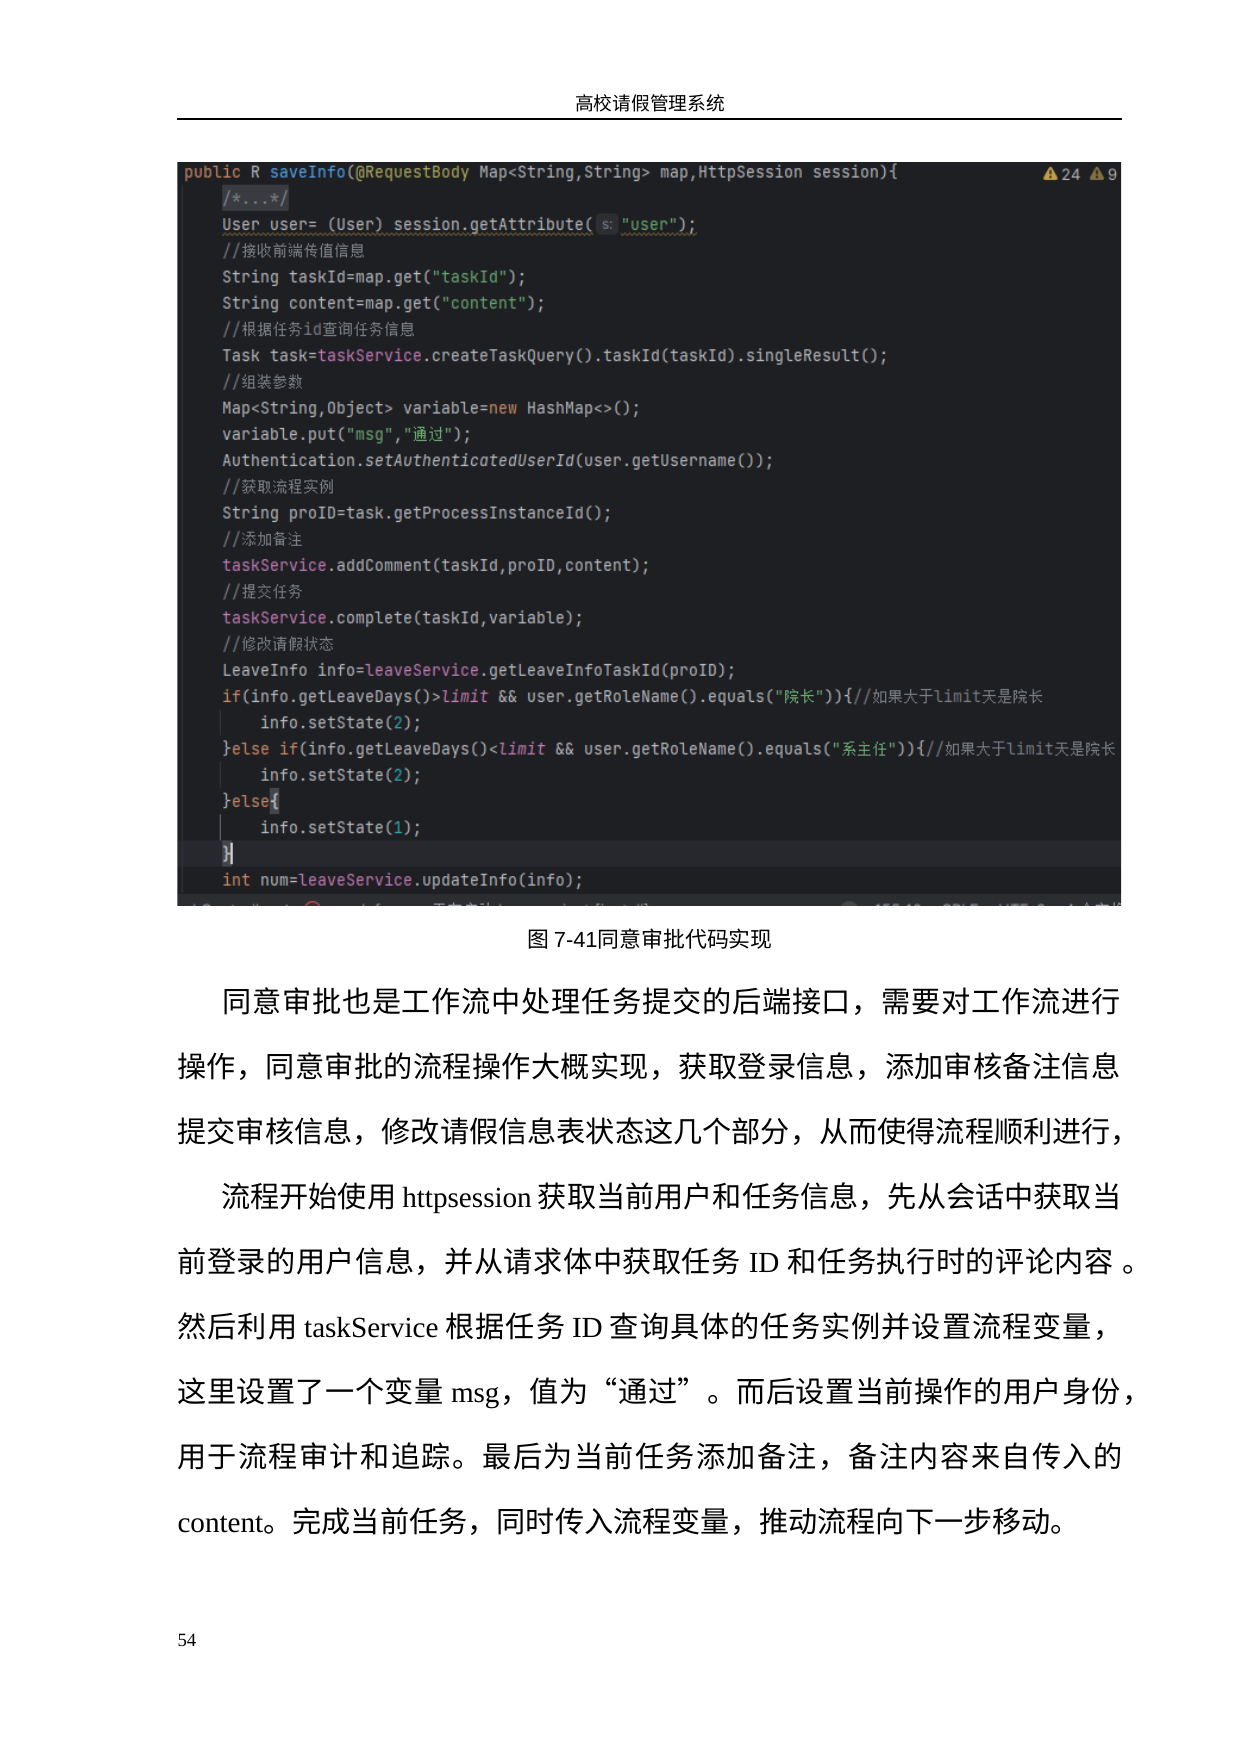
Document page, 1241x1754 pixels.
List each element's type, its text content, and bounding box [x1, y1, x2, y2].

picture [177, 162, 1122, 906]
text 流程开始使用httpsession获取当前用户和任务信息，先从会话中获取当前登录的用户信息，并从请求体中获取任务ID 和任务执行时的评论内容 。然后利用taskService根据任务ID查询具体的任务实例并设置流程变量，这里设置了一个变量 msg，值为“通过”。而后设置当前操作的用户身份，用于流程审计和追踪。最后为当前任务添加备注，备注内容来自传入的 content。完成当前任务，同时传入流程变量，推动流程向下一步移动。 [177, 1162, 1122, 1552]
text 同意审批也是工作流中处理任务提交的后端接口，需要对工作流进行操作，同意审批的流程操作大概实现，获取登录信息，添加审核备注信息，提交审核信息，修改请假信息表状态这几个部分，从而使得流程顺利进行， [177, 967, 1122, 1162]
